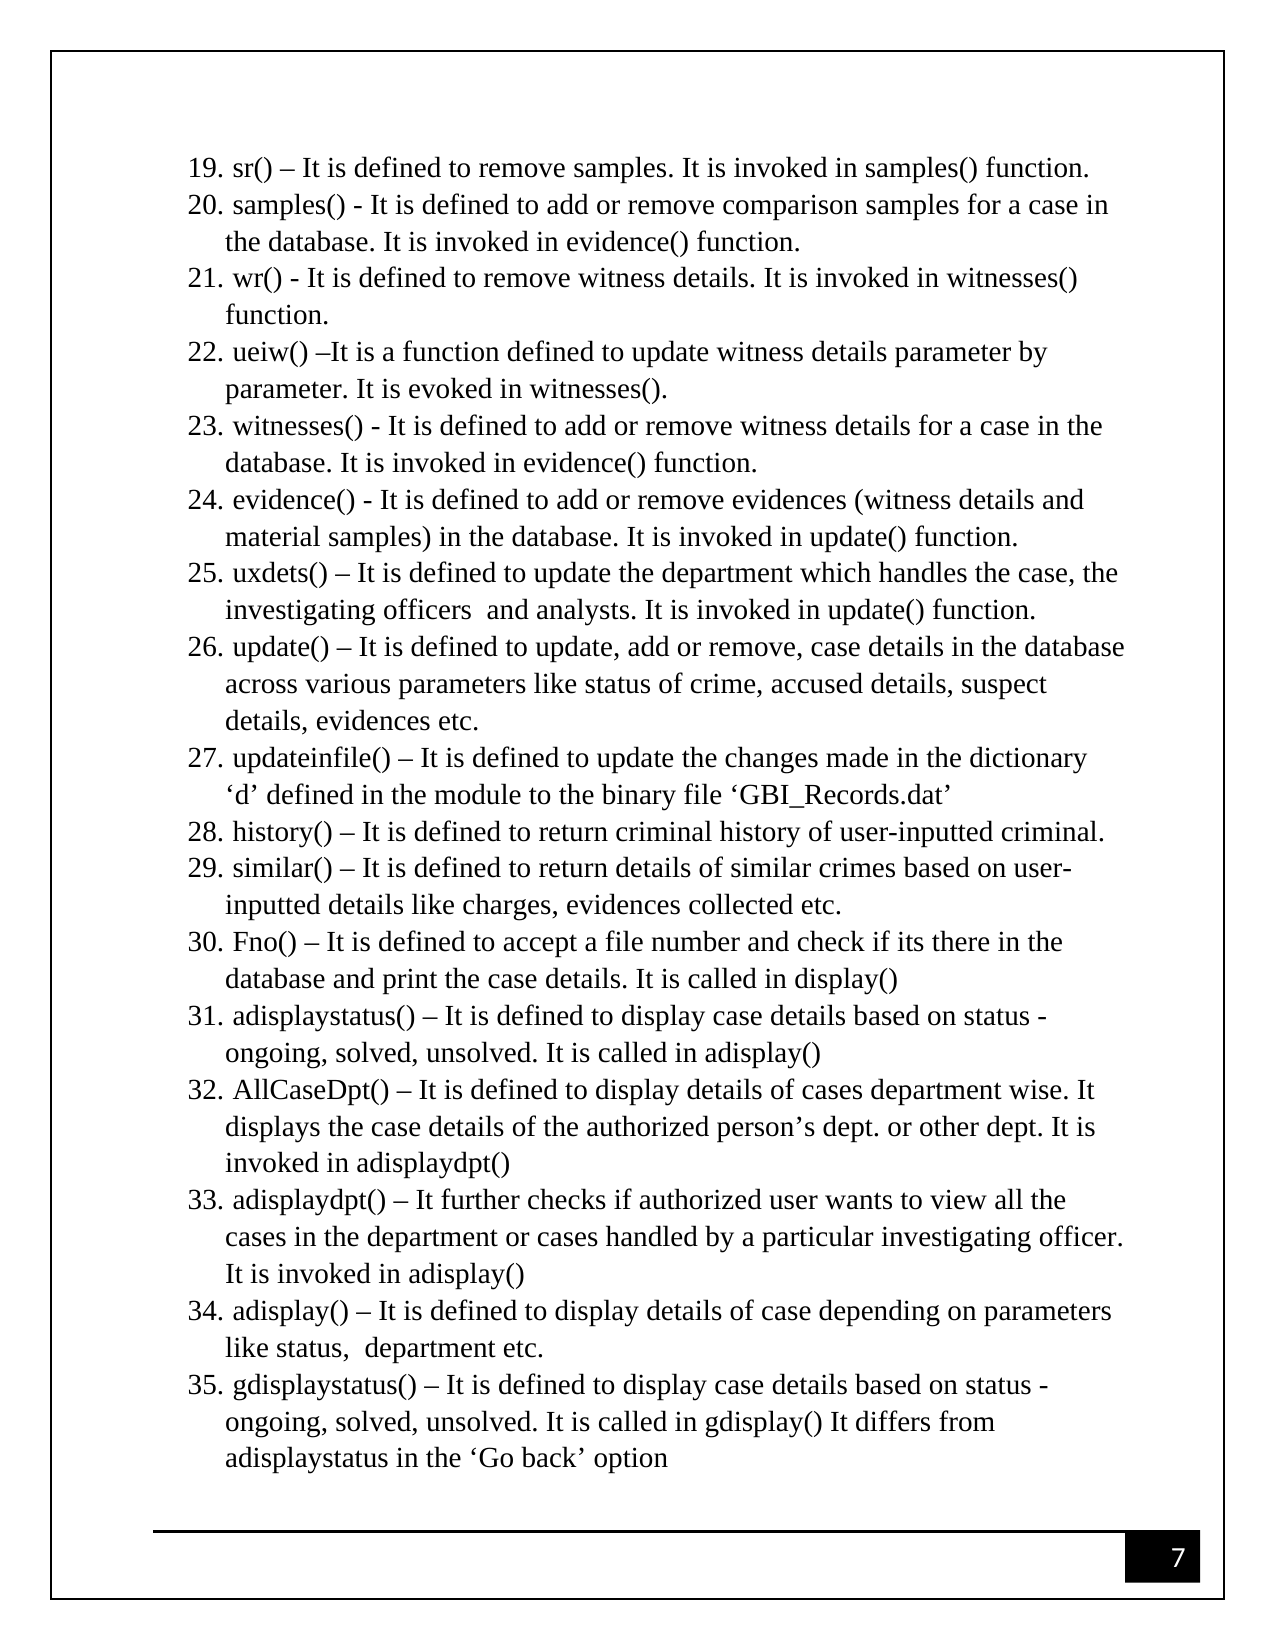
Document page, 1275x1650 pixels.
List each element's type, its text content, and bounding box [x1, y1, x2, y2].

list evidence() - It is defined to add or remove evidences (witness details and material samples) in the database. It is invoked in update() function. [187, 482, 1125, 552]
list Fno() – It is defined to accept a file number and check if its there in the database and print the case details. It is called in display() [187, 924, 1125, 995]
list gdisplaystatus() – It is defined to display case details based on status - ongoing, solved, unsolved. It is called in gdisplay() It differs from adisplaystatus in the ‘Go back’ option [187, 1367, 1125, 1474]
list update() – It is defined to update, add or remove, case details in the database across various parameters like status of crime, accused details, suspect details, evidences etc. [187, 629, 1125, 737]
list sr() – It is defined to remove samples. It is invoked in samples() function. [187, 150, 1125, 183]
list ueiw() –It is a function defined to update witness details parameter by parameter. It is evoked in witnesses(). [187, 334, 1125, 405]
list similar() – It is defined to return details of similar crimes based on user-inputted details like charges, evidences collected etc. [187, 851, 1125, 921]
list wr() - It is defined to remove witness details. It is invoked in witnesses() function. [187, 261, 1125, 331]
list adisplaydpt() – It further checks if authorized user wants to view all the cases in the department or cases handled by a particular investigating officer. It is invoked in adisplay() [187, 1182, 1125, 1290]
list history() – It is defined to return criminal history of user-inputted criminal. [187, 814, 1125, 847]
list uxdets() – It is defined to update the department which handles the case, the investigating officers and analysts. It is invoked in update() function. [187, 556, 1125, 626]
list witnesses() - It is defined to add or remove witness details for a case in the database. It is invoked in evidence() function. [187, 408, 1125, 478]
list samples() - It is defined to add or remove comparison samples for a case in the database. It is invoked in evidence() function. [187, 187, 1125, 257]
list updateinfile() – It is defined to update the changes made in the dictionary ‘d’ defined in the module to the binary file ‘GBI_Records.dat’ [187, 740, 1125, 810]
list AllCaseDpt() – It is defined to display details of cases department wise. It displays the case details of the authorized person’s dept. or other dept. It is invoked in adisplaydpt() [187, 1072, 1125, 1179]
list adisplaystatus() – It is defined to display case details based on status - ongoing, solved, unsolved. It is called in adisplay() [187, 998, 1125, 1068]
list adisplay() – It is defined to display details of case depending on parameters like status, department etc. [187, 1293, 1125, 1363]
